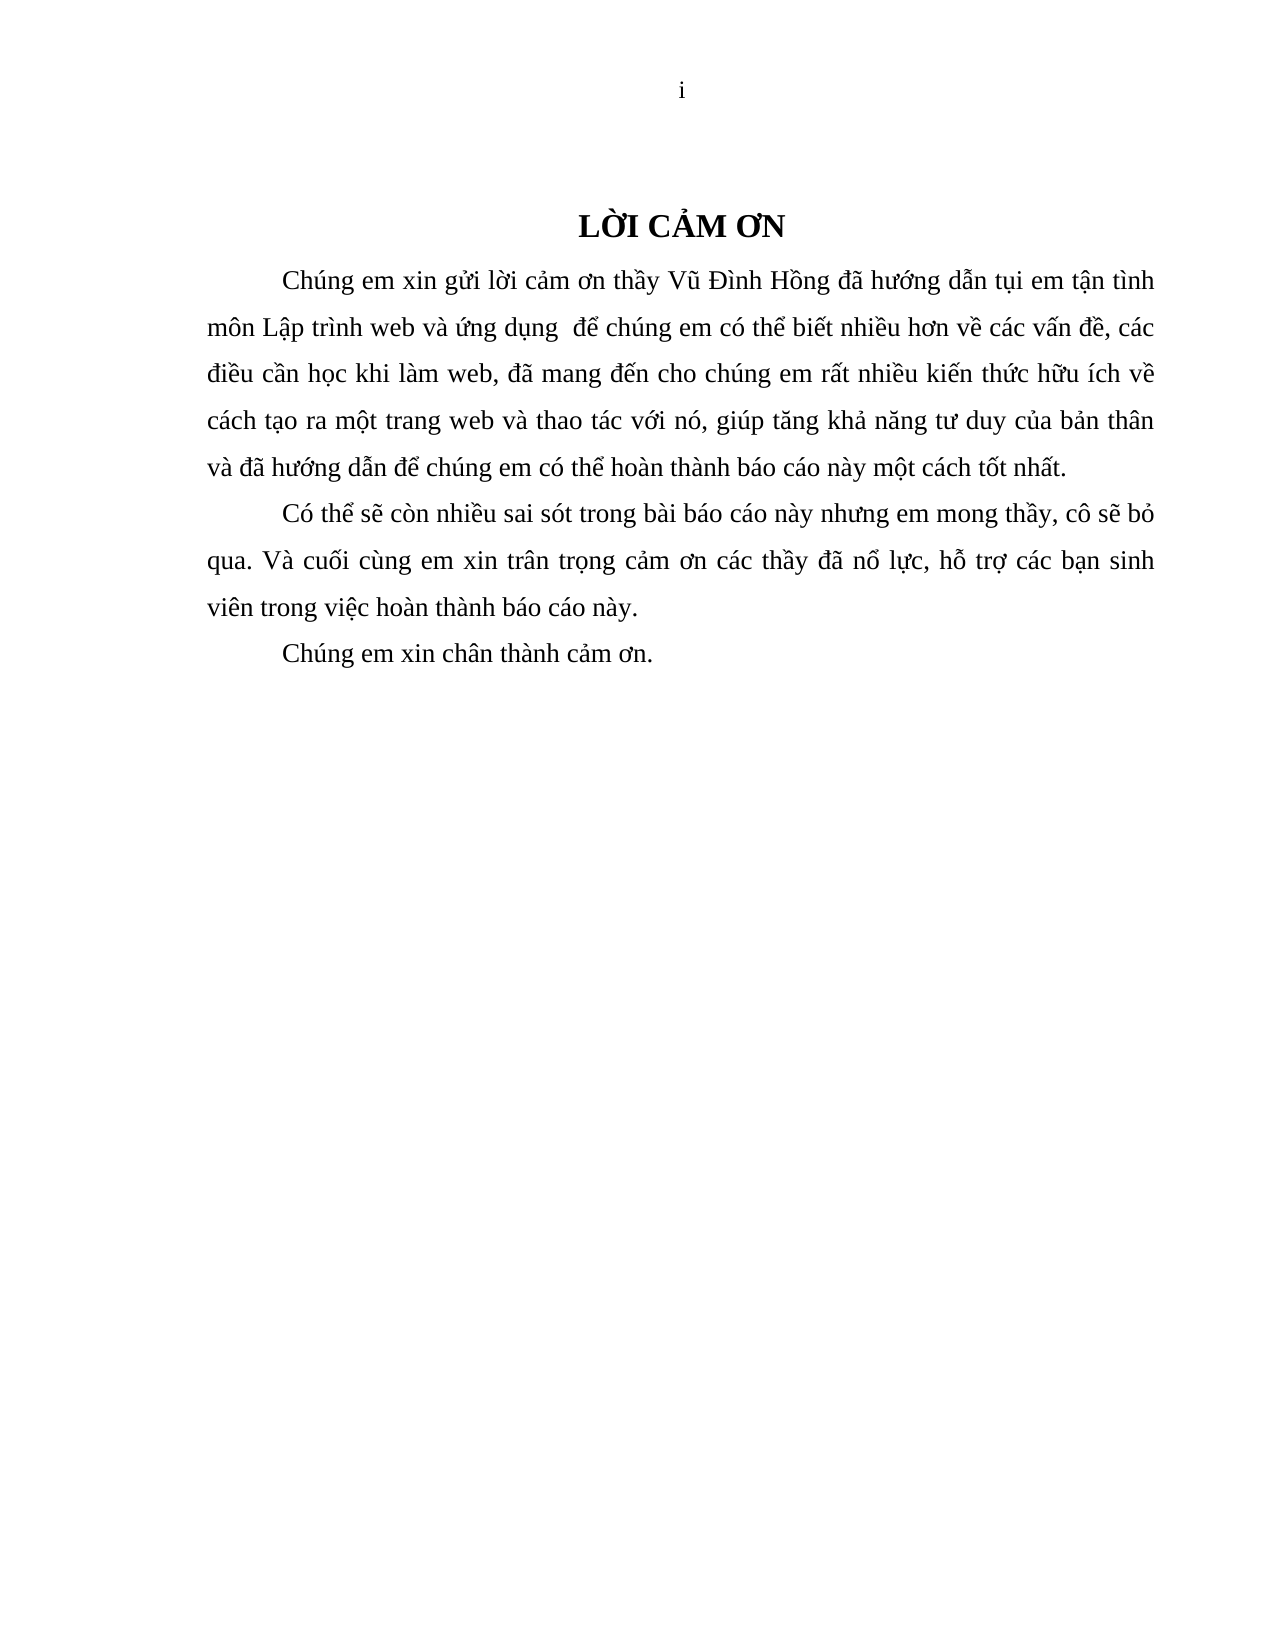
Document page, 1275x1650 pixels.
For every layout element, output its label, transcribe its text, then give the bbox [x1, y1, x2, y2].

text Có thể sẽ còn nhiều sai sót trong bài báo cáo này nhưng em mong thầy, cô sẽ bỏ qua. Và cuối cùng em xin trân trọng cảm ơn các thầy đã nổ lực, hỗ trợ các bạn sinh viên trong việc hoàn thành báo cáo này. [207, 498, 1157, 622]
text Chúng em xin chân thành cảm ơn. [207, 638, 1157, 669]
text Chúng em xin gửi lời cảm ơn thầy Vũ Đình Hồng đã hướng dẫn tụi em tận tình môn Lập trình web và ứng dụng để chúng em có thể biết nhiều hơn về các vấn đề, các điều cần học khi làm web, đã mang đến cho chúng em rất nhiều kiến thức hữu ích về cách tạo ra một trang web và thao tác với nó, giúp tăng khả năng tư duy của bản thân và đã hướng dẫn để chúng em có thể hoàn thành báo cáo này một cách tốt nhất. [207, 264, 1157, 482]
text LỜI CẢM ƠN [207, 207, 1157, 245]
